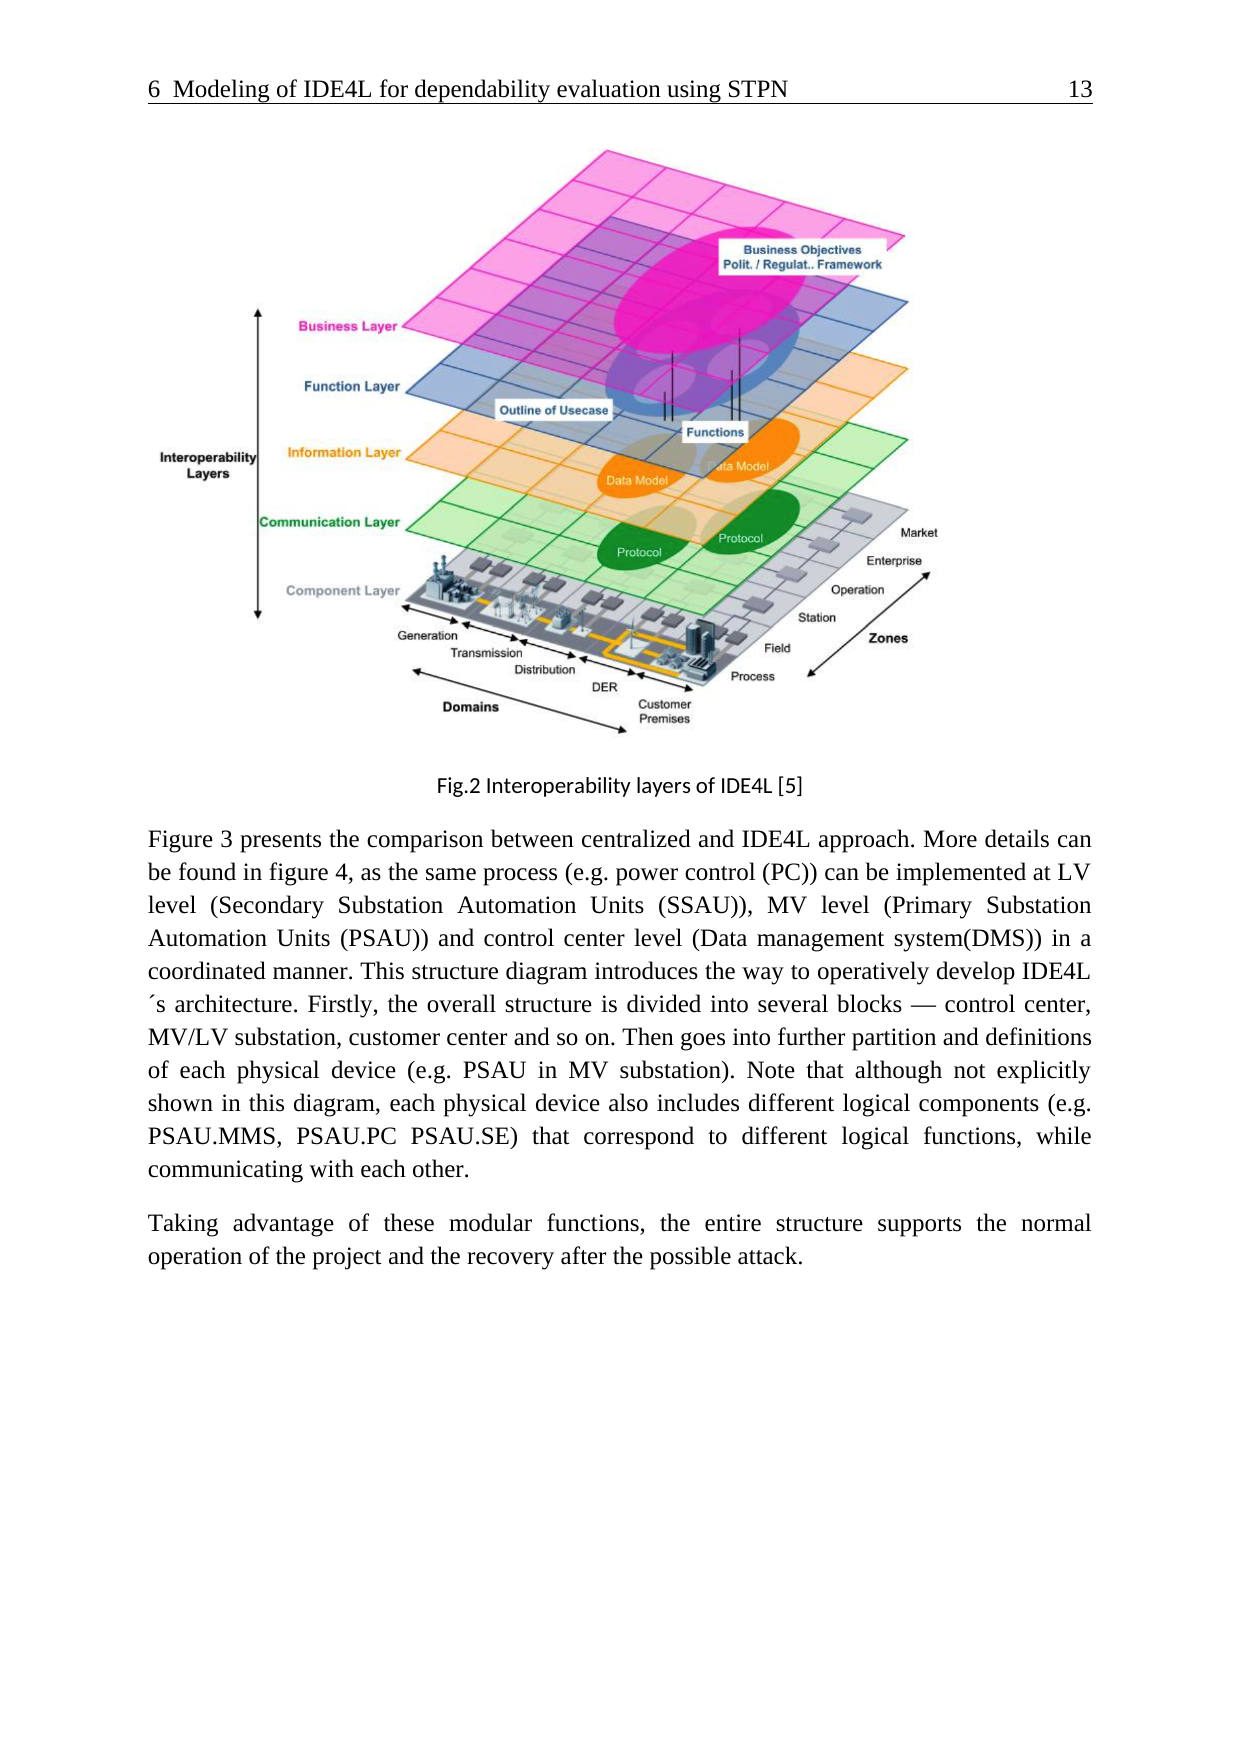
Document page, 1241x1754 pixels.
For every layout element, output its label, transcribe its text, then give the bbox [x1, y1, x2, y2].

picture [147, 147, 1090, 746]
text Figure 3 presents the comparison between centralized and IDE4L approach. More details can be found in figure 4, as the same process (e.g. power control (PC)) can be implemented at LV level (Secondary Substation Automation Units (SSAU)), MV level (Primary Substation Automation Units (PSAU)) and control center level (Data management system(DMS)) in a coordinated manner. This structure diagram introduces the way to operatively develop IDE4L´s architecture. Firstly, the overall structure is divided into several blocks — control center, MV/LV substation, customer center and so on. Then goes into further partition and definitions of each physical device (e.g. PSAU in MV substation). Note that although not explicitly shown in this diagram, each physical device also includes different logical components (e.g. PSAU.MMS, PSAU.PC PSAU.SE) that correspond to different logical functions, while communicating with each other. [148, 824, 1093, 1183]
text Fig.2 Interoperability layers of IDE4L [5] [148, 771, 1093, 799]
text Taking advantage of these modular functions, the entire structure supports the normal operation of the project and the recovery after the possible attack. [148, 1208, 1093, 1269]
